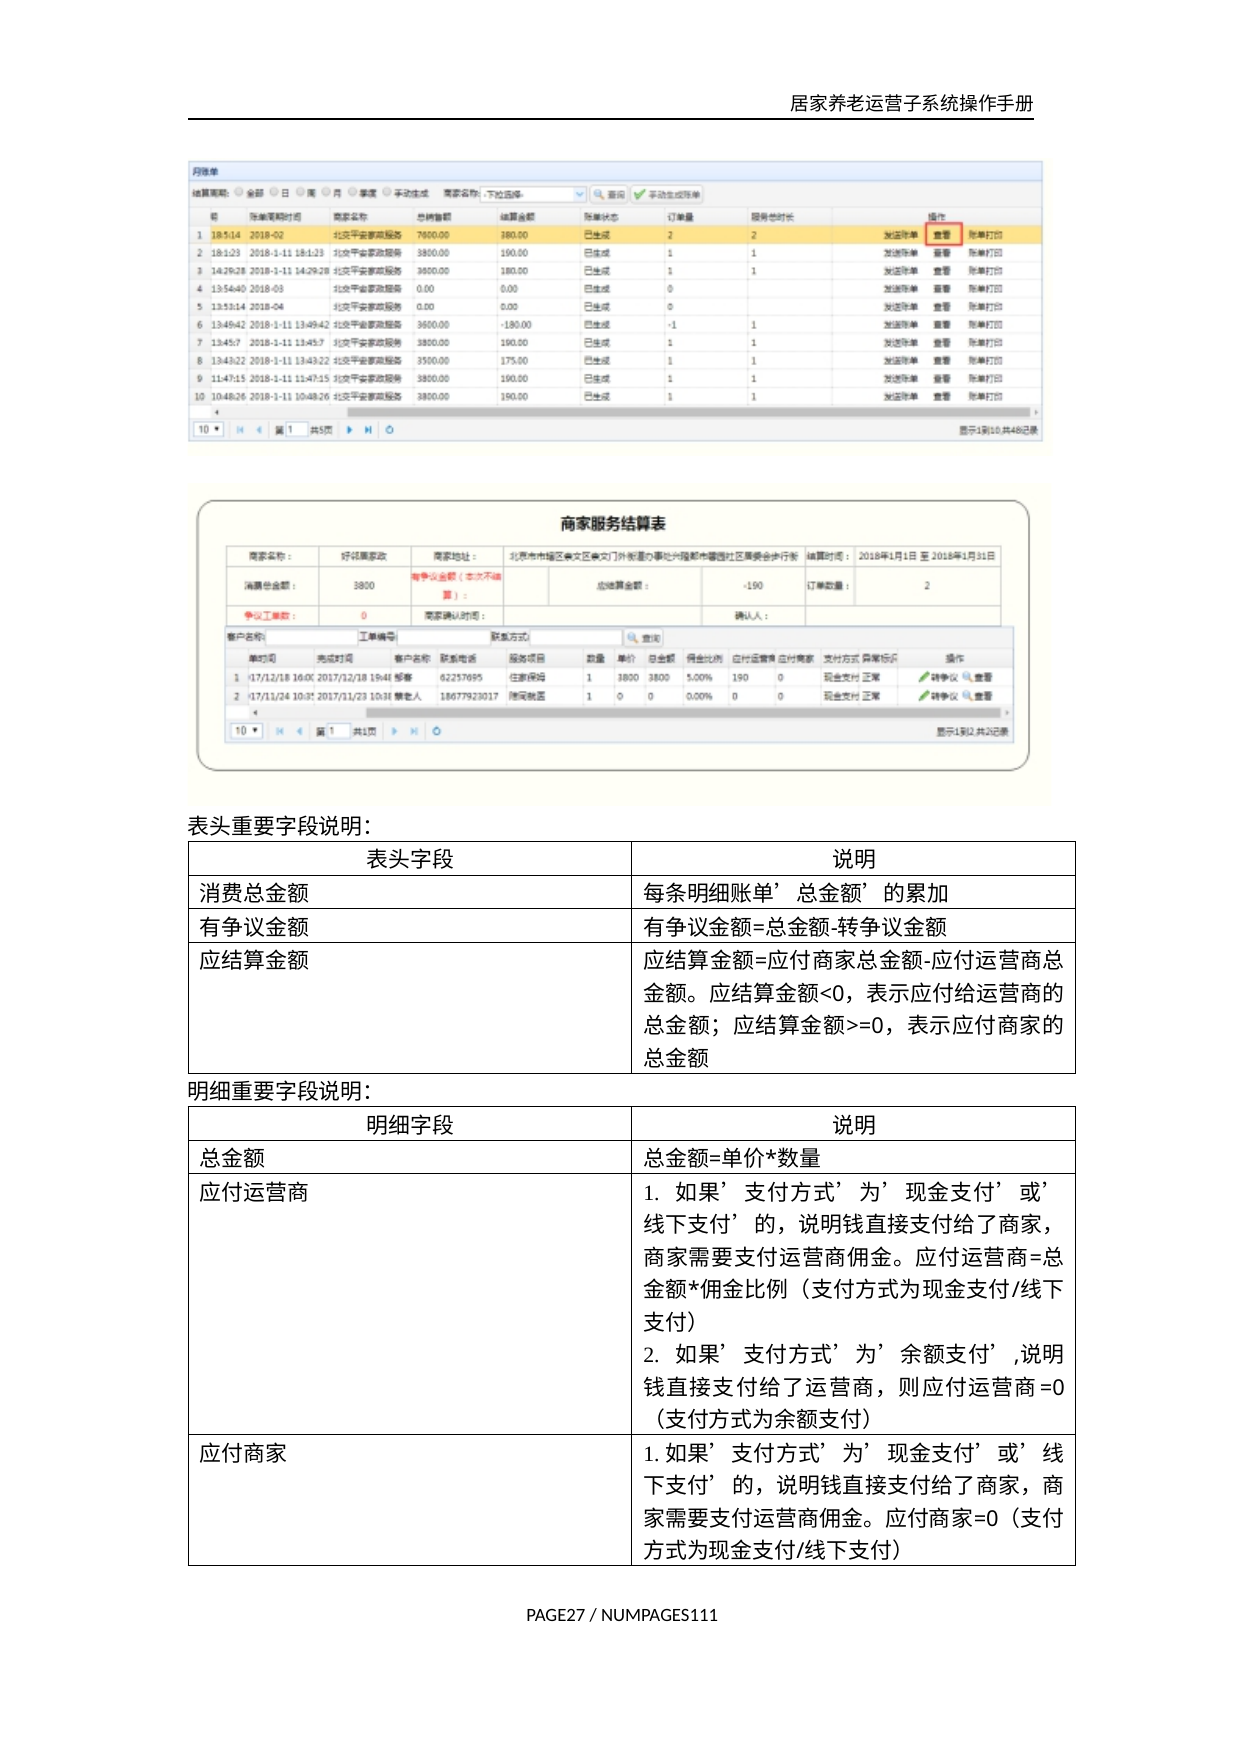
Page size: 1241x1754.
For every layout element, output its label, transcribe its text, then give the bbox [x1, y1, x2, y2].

table_cell 总金额=单价*数量 [632, 1141, 1075, 1173]
table_cell 应付商家 [189, 1435, 631, 1565]
text 表头重要字段说明： [187, 808, 1053, 841]
table_header 说明 [632, 842, 1075, 874]
table_cell 消费总金额 [189, 876, 631, 908]
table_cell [632, 1435, 1075, 1565]
table_cell 有争议金额 [189, 909, 631, 942]
table_cell 每条明细账单’总金额’的累加 [632, 876, 1075, 908]
picture [187, 483, 1052, 806]
table_header 明细字段 [189, 1107, 631, 1140]
picture [187, 158, 1054, 456]
table_cell 应付运营商 [189, 1174, 631, 1434]
table_cell 总金额 [189, 1141, 631, 1173]
table_header 表头字段 [189, 842, 631, 874]
table_cell 应结算金额 [189, 943, 631, 1073]
table_cell 如果’支付方式’为’现金支付’或’线下支付’的，说明钱直接支付给了商家，商家需要支付运营商佣金。应付运营商=总金额*佣金比例（支付方式为现金支付/线下支付） 如果’支付方式’为’余额支付’,说明钱直接支付给了运营商，则应付运营商=0（支付方式为余额支付） [632, 1174, 1075, 1434]
table_cell 有争议金额=总金额-转争议金额 [632, 909, 1075, 942]
table_cell 应结算金额=应付商家总金额-应付运营商总金额。应结算金额<0，表示应付给运营商的总金额；应结算金额>=0，表示应付商家的总金额 [632, 943, 1075, 1073]
table_header 说明 [632, 1107, 1075, 1140]
text 明细重要字段说明： [187, 1074, 1053, 1106]
